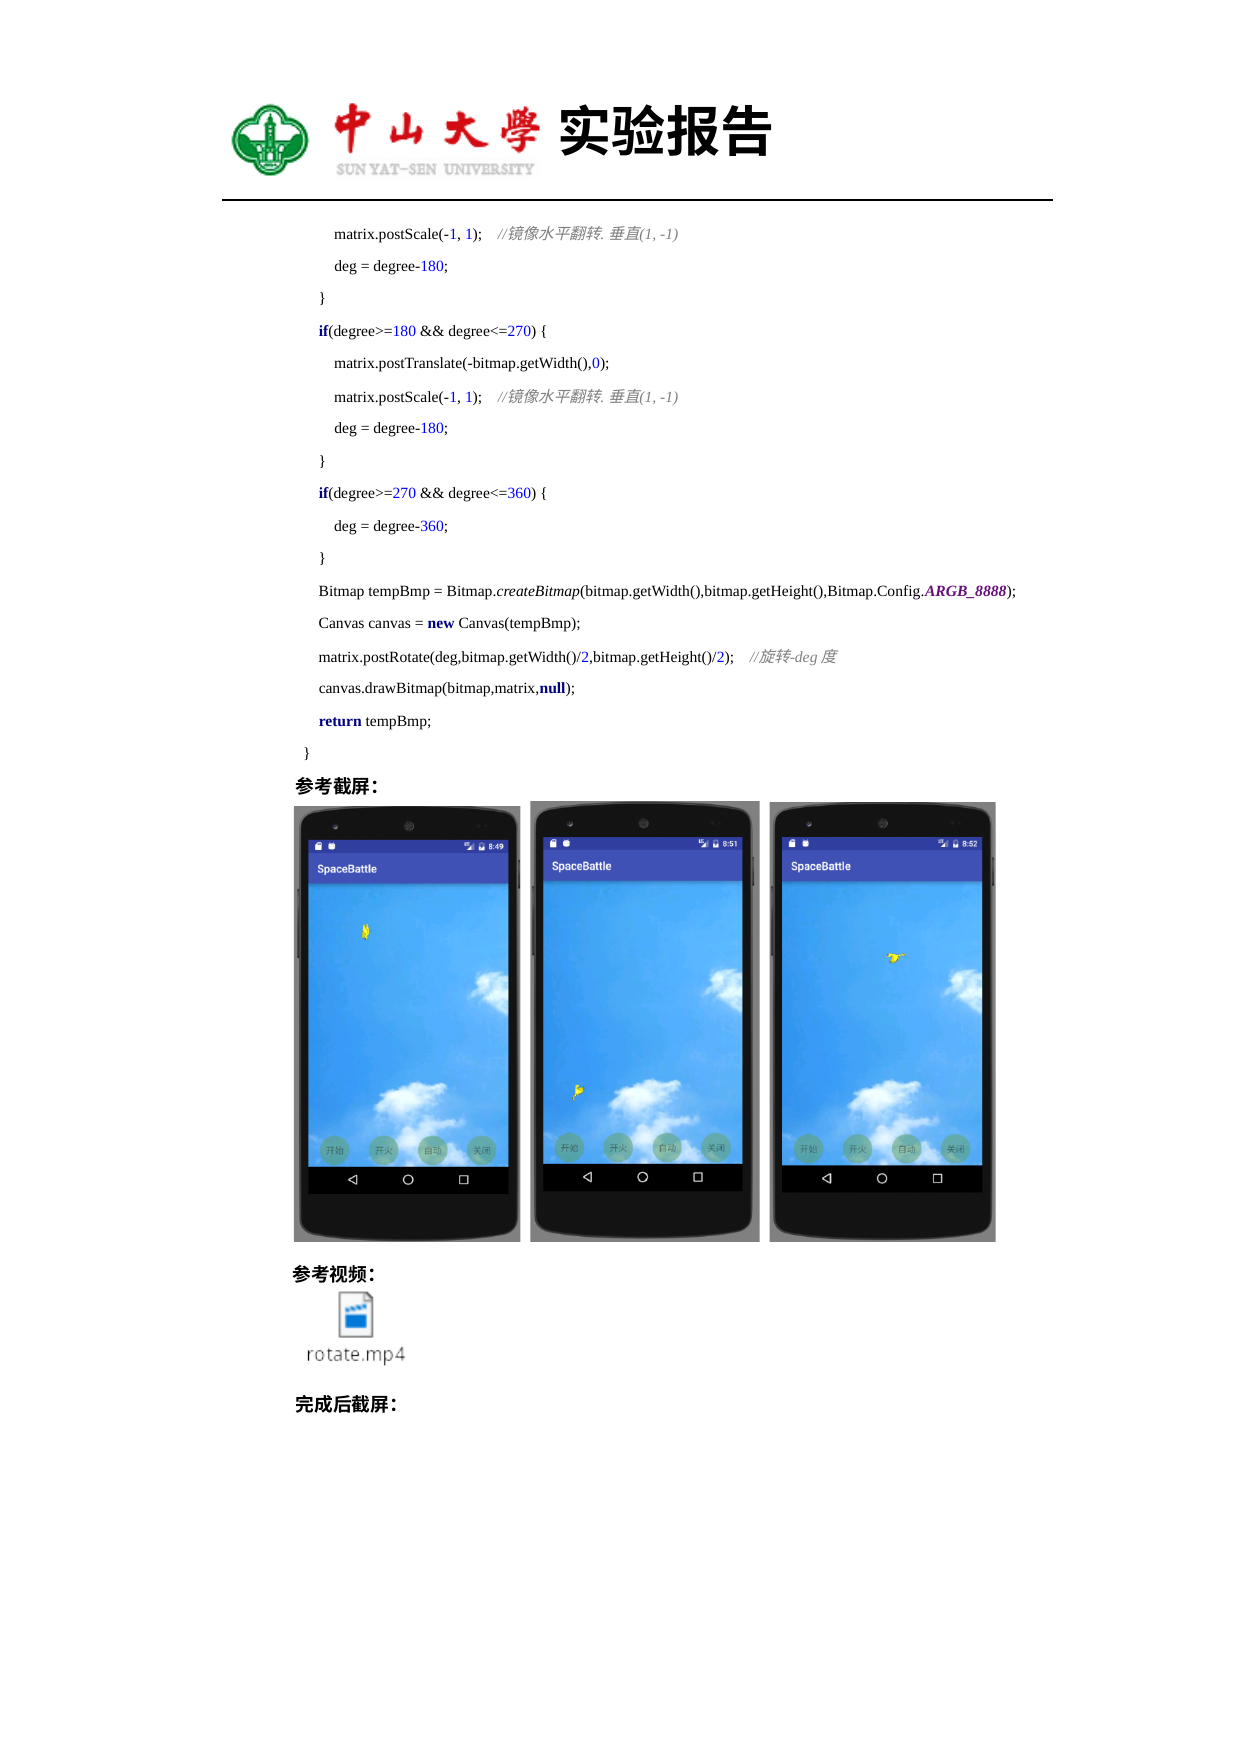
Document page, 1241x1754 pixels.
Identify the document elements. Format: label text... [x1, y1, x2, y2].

list 完成后截屏： [287, 1387, 1053, 1419]
picture [769, 802, 996, 1242]
picture [530, 801, 760, 1242]
picture [221, 98, 543, 182]
list 参考截屏： [287, 769, 1053, 802]
picture [293, 806, 521, 1242]
